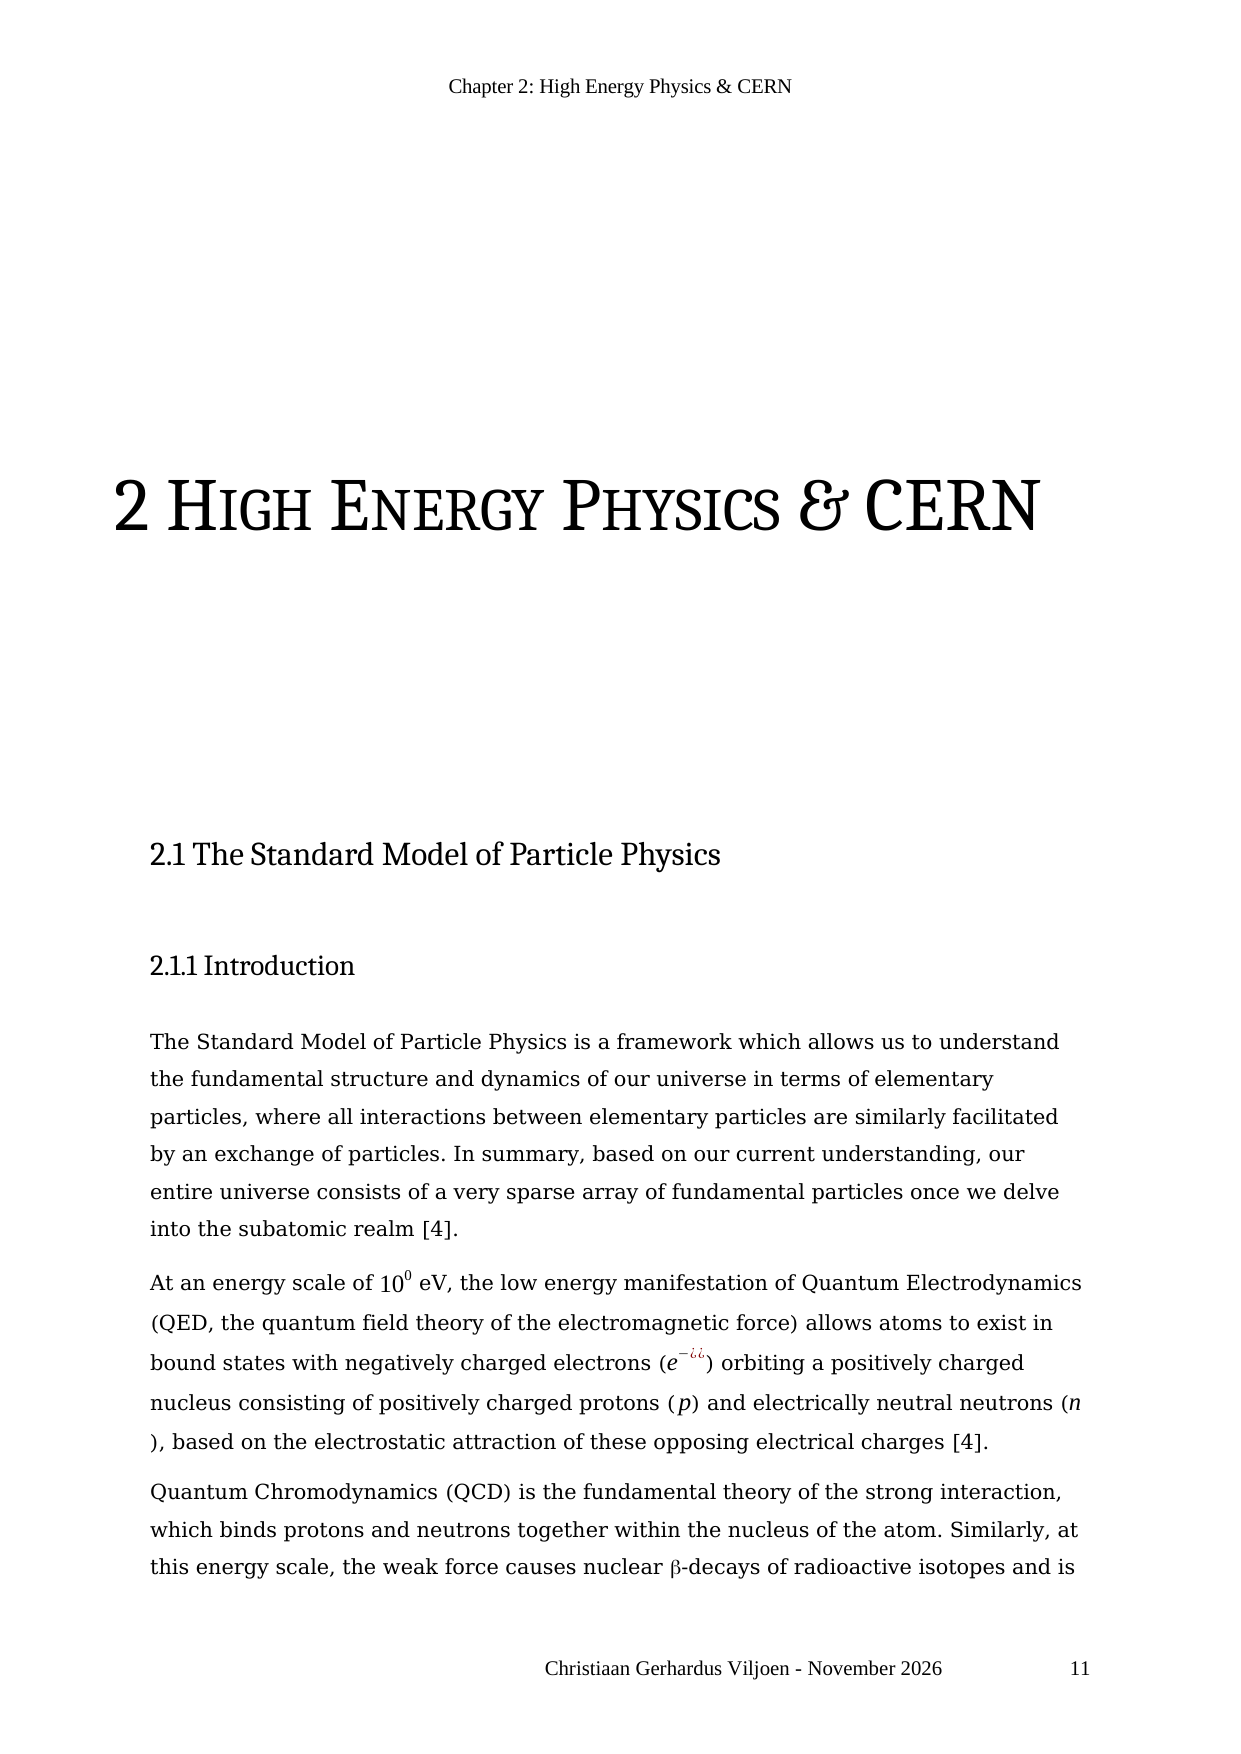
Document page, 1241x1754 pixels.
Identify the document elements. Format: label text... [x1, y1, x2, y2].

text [150, 1479, 1090, 1579]
subtitle The Standard Model of Particle Physics [150, 835, 1090, 873]
subtitle High Energy Physics & CERN [114, 462, 1090, 549]
text At an energy scale of eV, the low energy manifestation of Quantum Electrodynamics (QED, the quantum field theory of the electromagnetic force) allows atoms to exist in bound states with negatively charged electrons () orbiting a positively charged nucleus consisting of positively charged protons () and electrically neutral neutrons (), based on the electrostatic attraction of these opposing electrical charges. [150, 1266, 1090, 1454]
subtitle Introduction [150, 949, 1090, 983]
text The Standard Model of Particle Physics is a framework which allows us to understand the fundamental structure and dynamics of our universe in terms of elementary particles, where all interactions between elementary particles are similarly facilitated by an exchange of particles. In summary, based on our current understanding, our entire universe consists of a very sparse array of fundamental particles once we delve into the subatomic realm . [150, 1029, 1090, 1241]
